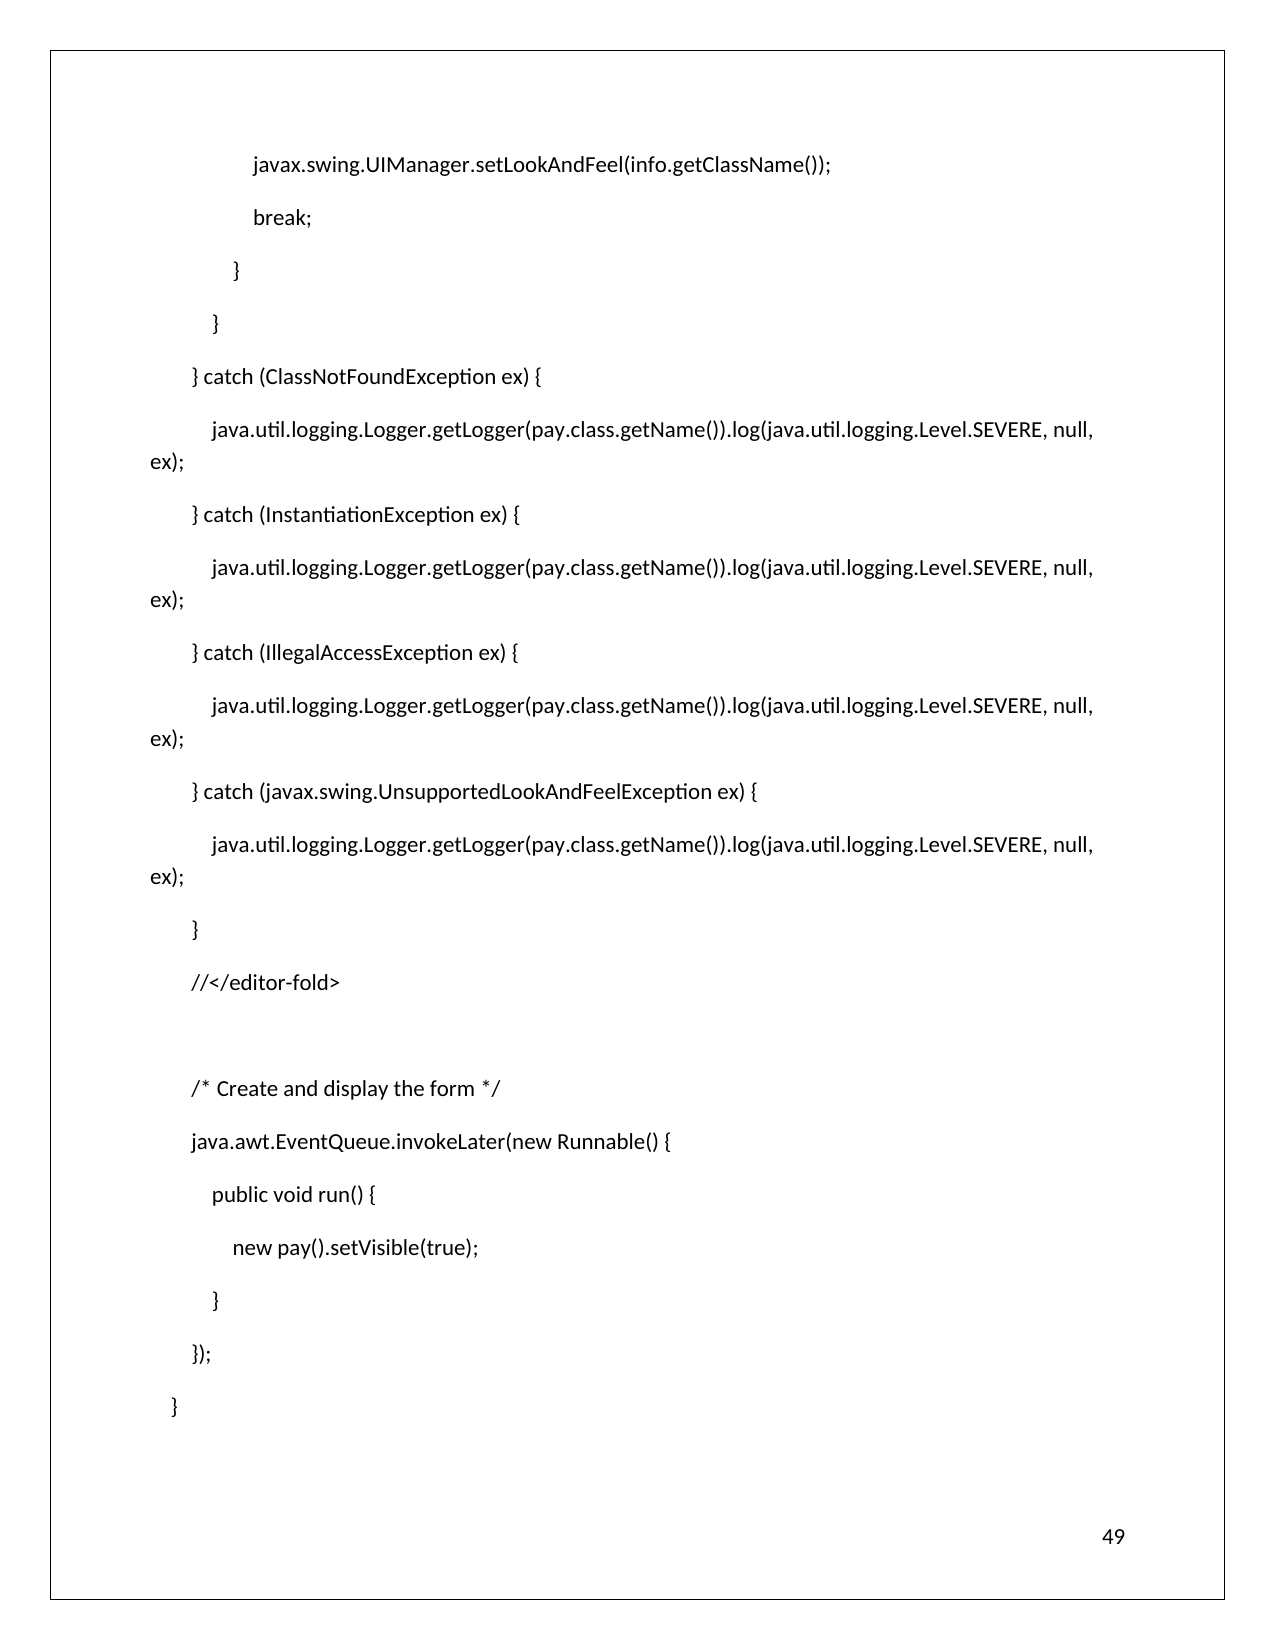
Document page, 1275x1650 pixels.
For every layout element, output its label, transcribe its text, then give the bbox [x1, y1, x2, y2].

text java.util.logging.Logger.getLogger(pay.class.getName()).log(java.util.logging.Level.SEVERE, null, ex); [150, 692, 1125, 752]
text }); [150, 1339, 1125, 1367]
text } catch (IllegalAccessException ex) { [150, 638, 1125, 667]
text } [150, 309, 1125, 337]
text /* Create and display the form */ [150, 1074, 1125, 1102]
text } catch (ClassNotFoundException ex) { [150, 362, 1125, 390]
text public void run() { [150, 1180, 1125, 1208]
text new pay().setVisible(true); [150, 1233, 1125, 1261]
text java.awt.EventQueue.invokeLater(new Runnable() { [150, 1127, 1125, 1155]
text java.util.logging.Logger.getLogger(pay.class.getName()).log(java.util.logging.Level.SEVERE, null, ex); [150, 553, 1125, 613]
text } [150, 256, 1125, 284]
text java.util.logging.Logger.getLogger(pay.class.getName()).log(java.util.logging.Level.SEVERE, null, ex); [150, 415, 1125, 475]
text } [150, 1286, 1125, 1314]
text } [150, 915, 1125, 943]
text java.util.logging.Logger.getLogger(pay.class.getName()).log(java.util.logging.Level.SEVERE, null, ex); [150, 830, 1125, 890]
text //</editor-fold> [150, 968, 1125, 996]
text } catch (InstantiationException ex) { [150, 500, 1125, 528]
text } [150, 1392, 1125, 1420]
text } catch (javax.swing.UnsupportedLookAndFeelException ex) { [150, 777, 1125, 805]
text break; [150, 203, 1125, 231]
text javax.swing.UIManager.setLookAndFeel(info.getClassName()); [150, 150, 1125, 178]
